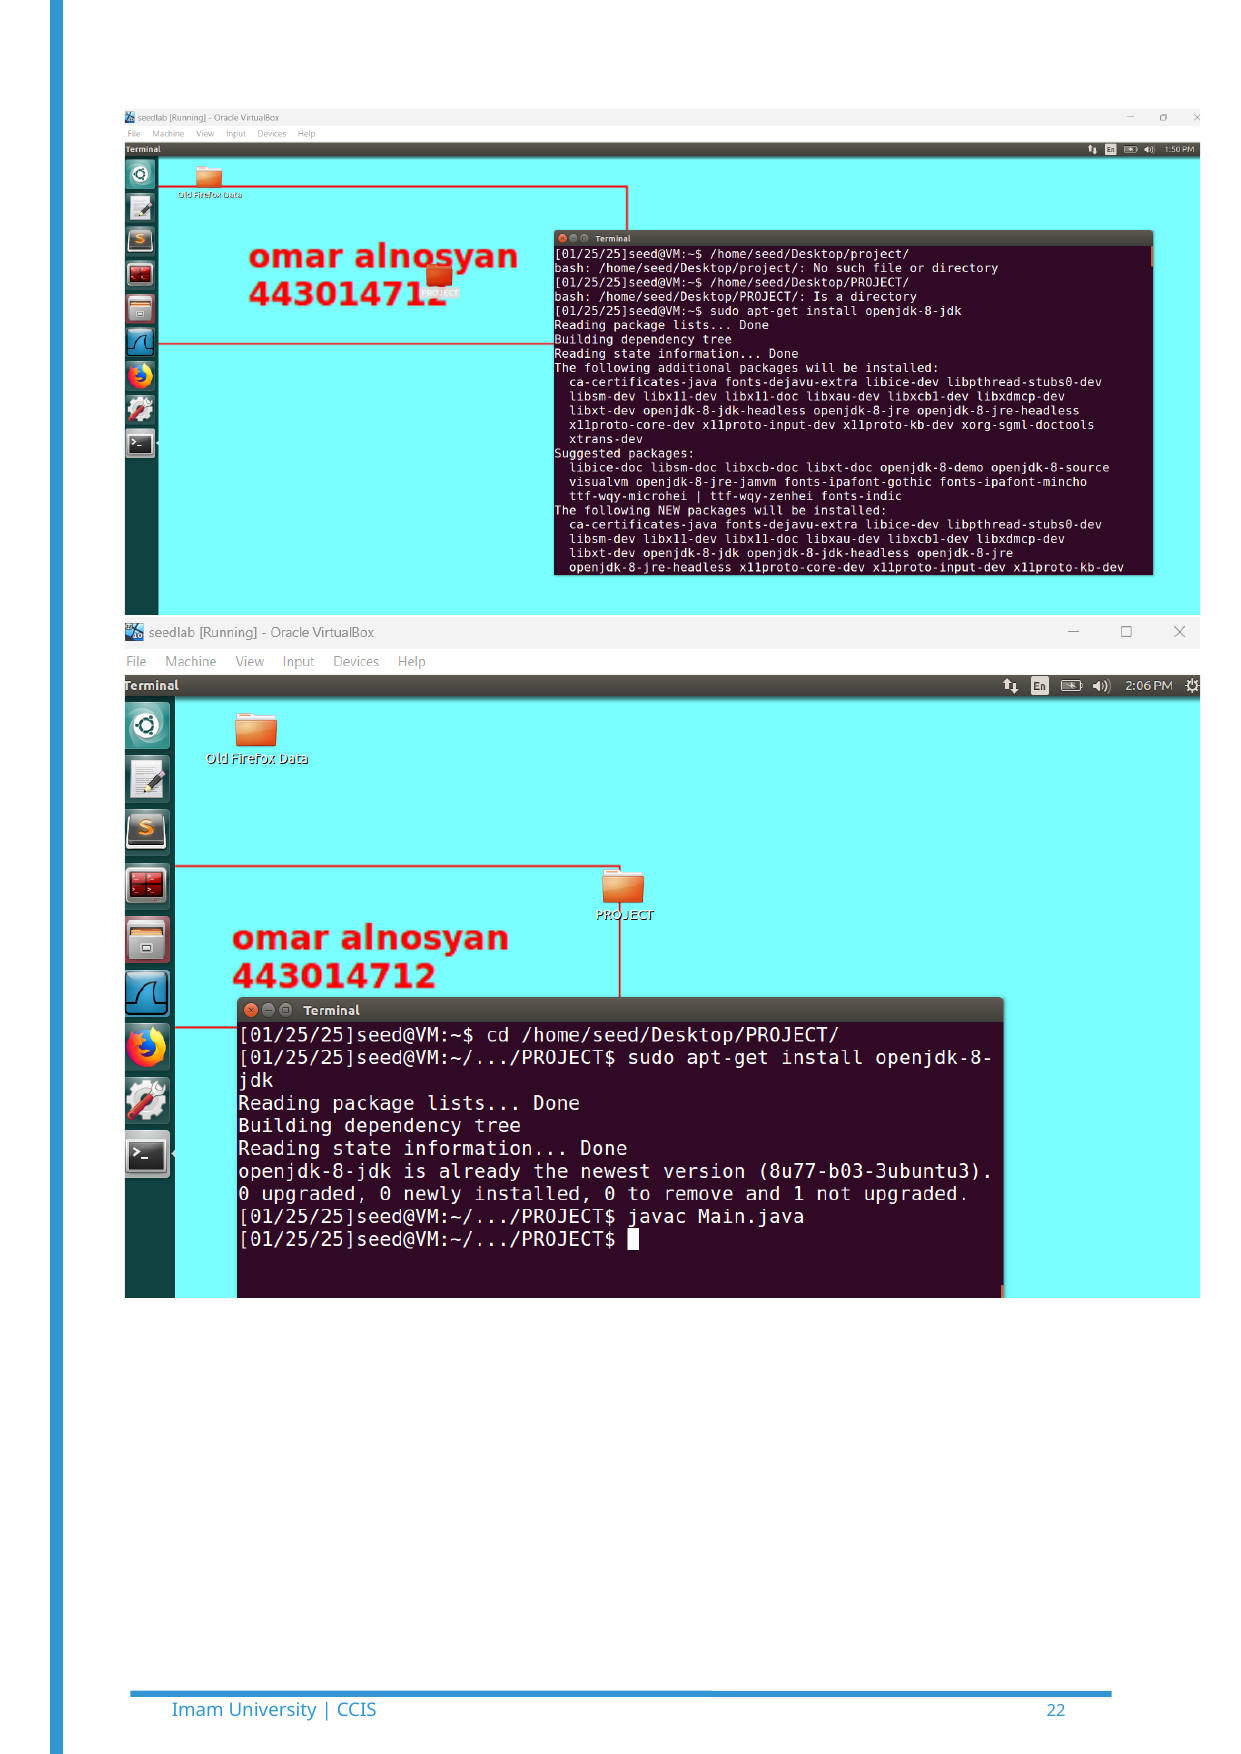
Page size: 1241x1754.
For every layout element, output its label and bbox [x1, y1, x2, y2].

picture [124, 617, 1201, 1298]
picture [124, 109, 1201, 615]
